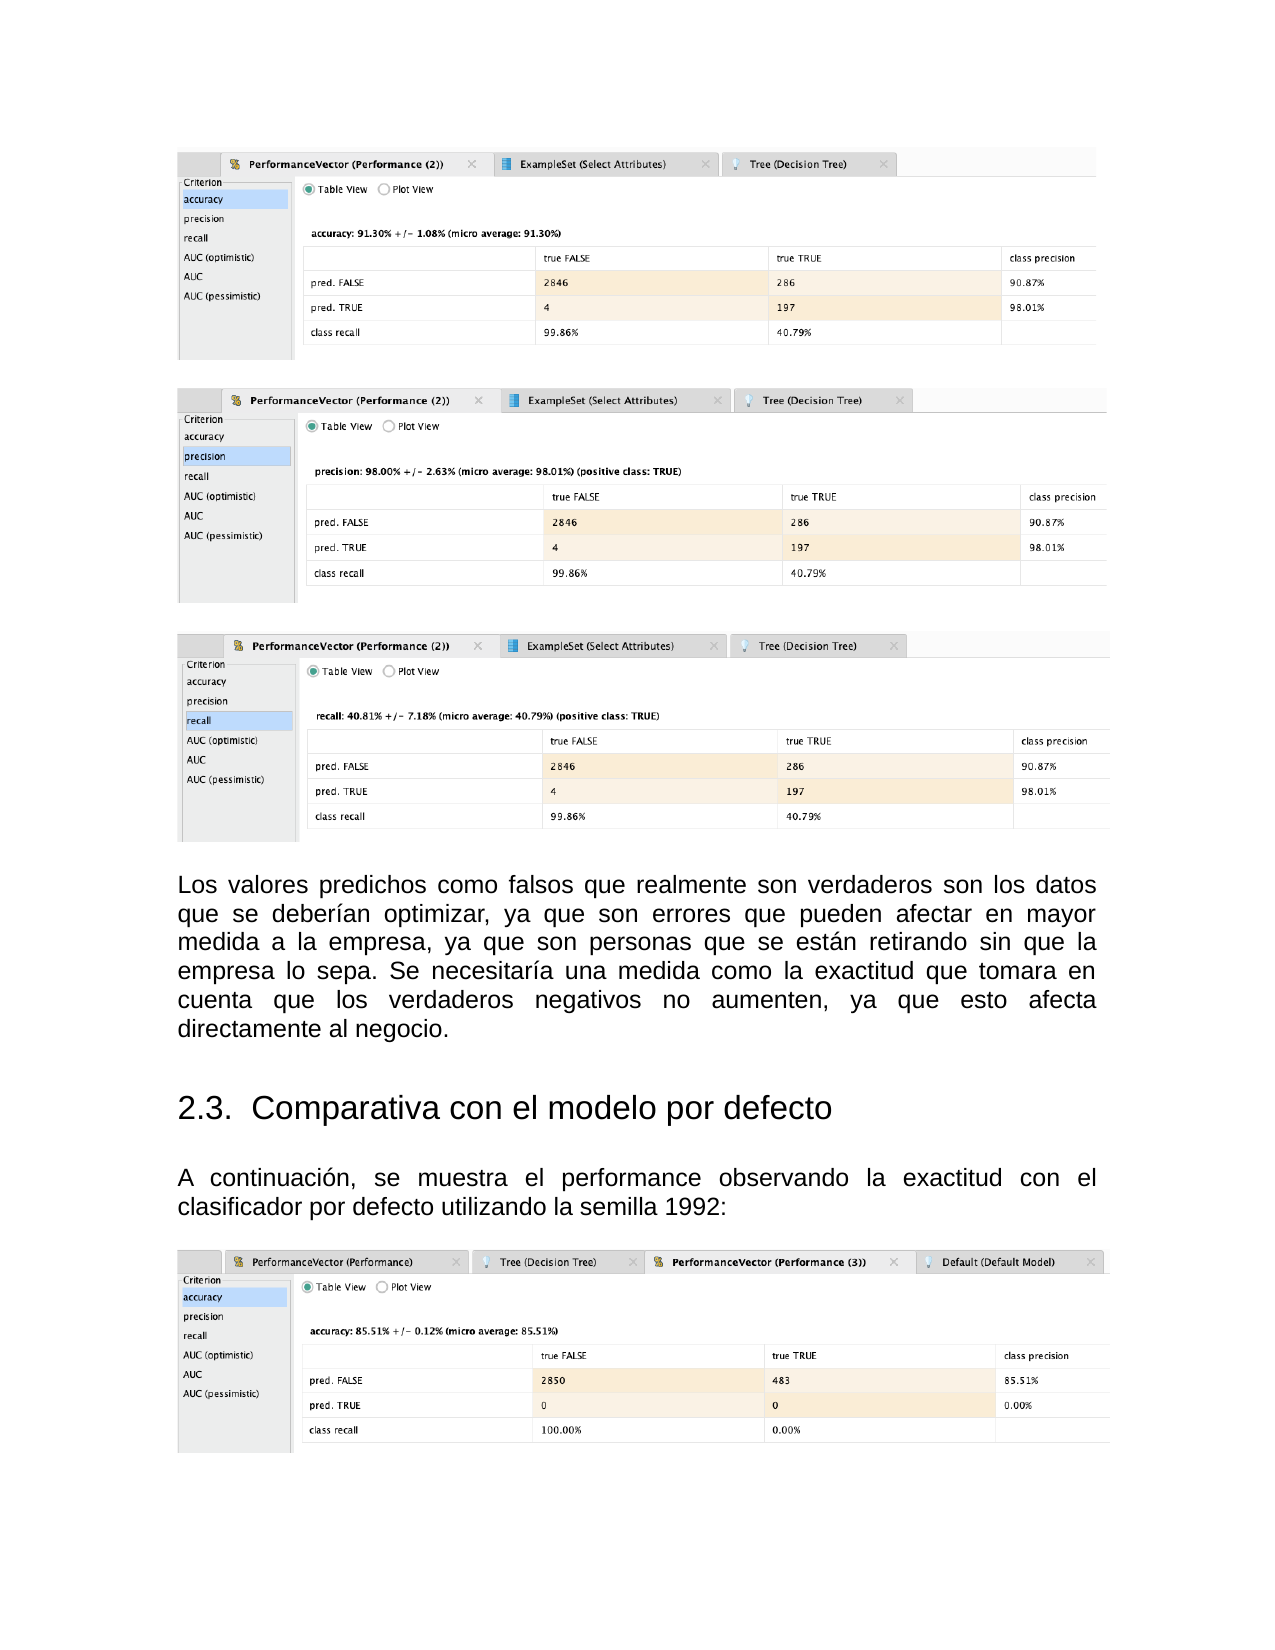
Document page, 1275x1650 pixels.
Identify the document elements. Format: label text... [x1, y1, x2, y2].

picture [177, 147, 1097, 360]
picture [177, 631, 1110, 842]
text Los valores predichos como falsos que realmente son verdaderos son los datos que se deberían optimizar, ya que son errores que pueden afectar en mayor medida a la empresa, ya que son personas que se están retirando sin que la empresa lo sepa. Se necesitaría una medida como la exactitud que tomara en cuenta que los verdaderos negativos no aumenten, ya que esto afecta directamente al negocio. [177, 870, 1098, 1042]
picture [177, 1249, 1110, 1453]
picture [177, 388, 1107, 603]
text A continuación, se muestra el performance observando la exactitud con el clasificador por defecto utilizando la semilla 1992: [177, 1163, 1098, 1221]
subtitle Comparativa con el modelo por defecto [177, 1088, 1098, 1126]
